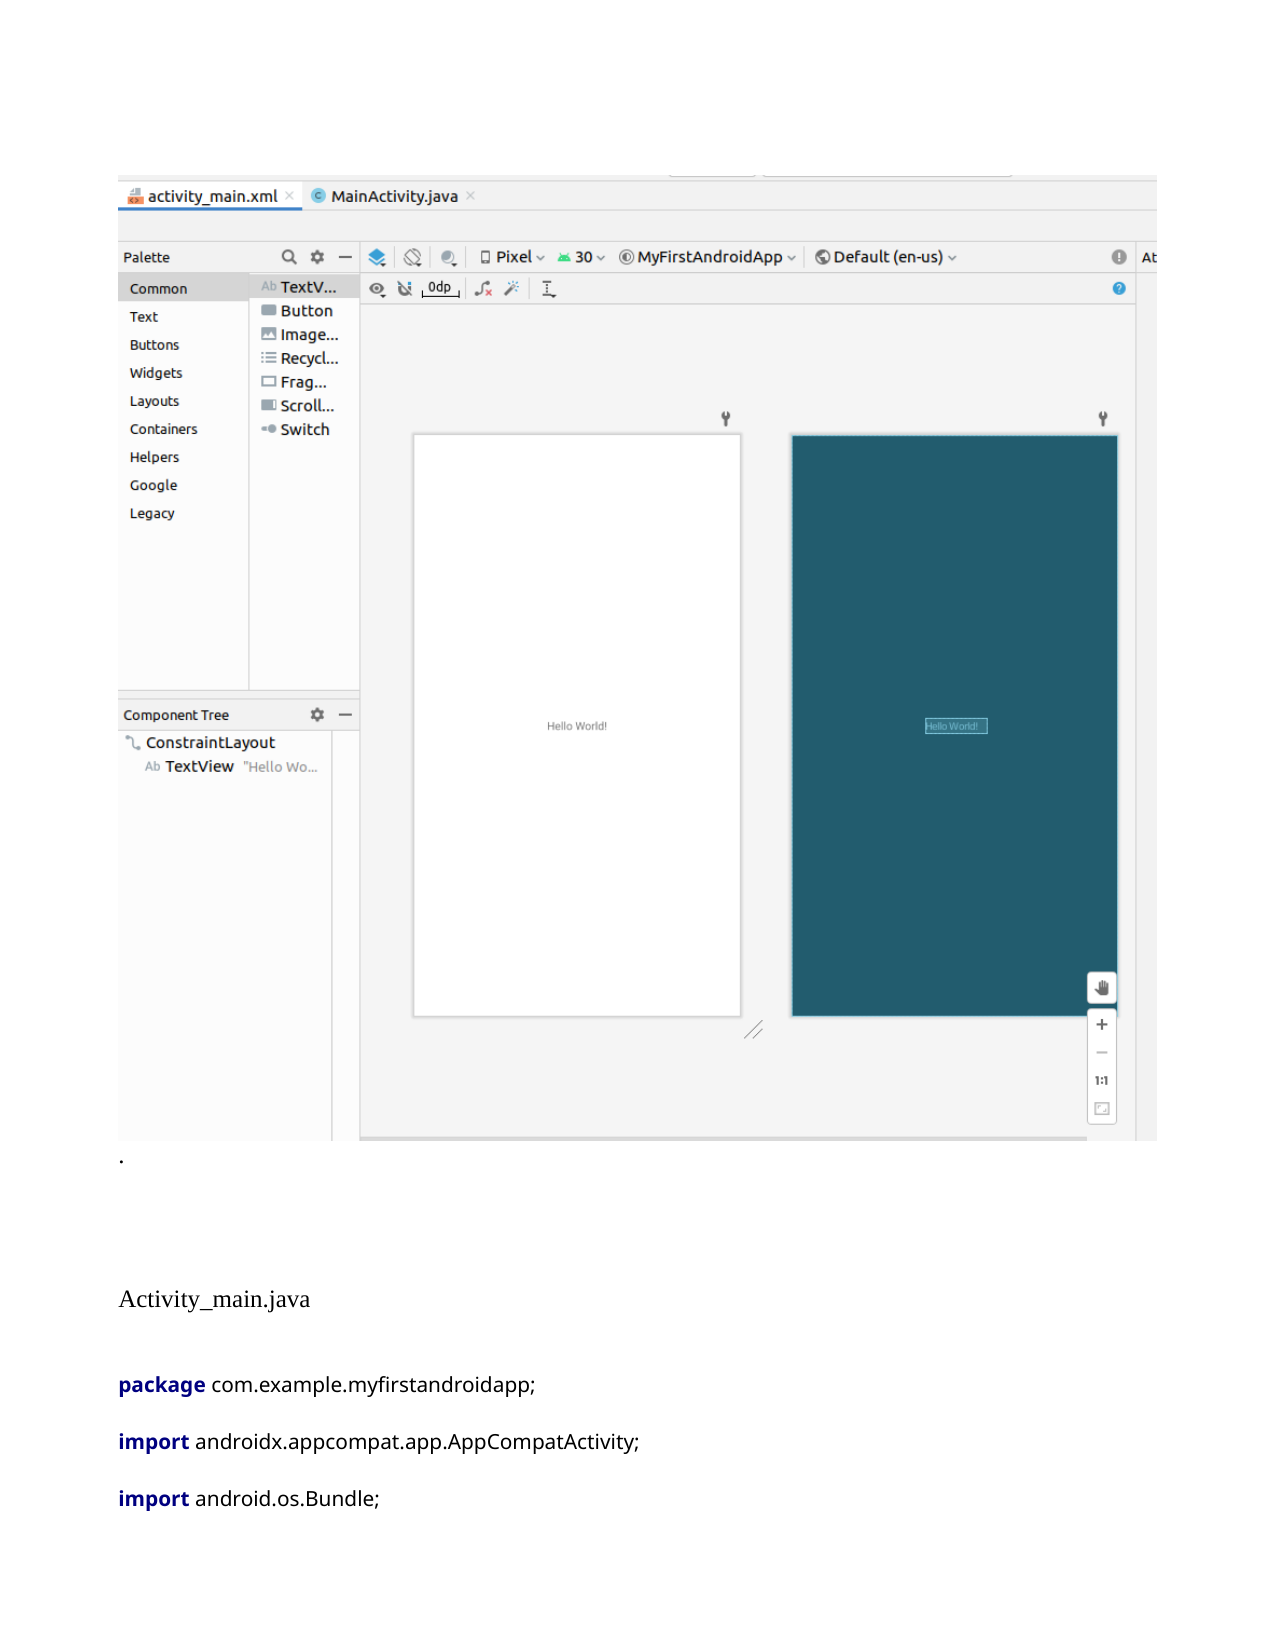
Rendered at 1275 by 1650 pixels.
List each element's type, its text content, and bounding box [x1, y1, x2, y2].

text . [118, 1141, 1157, 1169]
text Activity_main.java [118, 1284, 1157, 1313]
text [118, 1370, 1157, 1513]
picture [118, 175, 1157, 1141]
